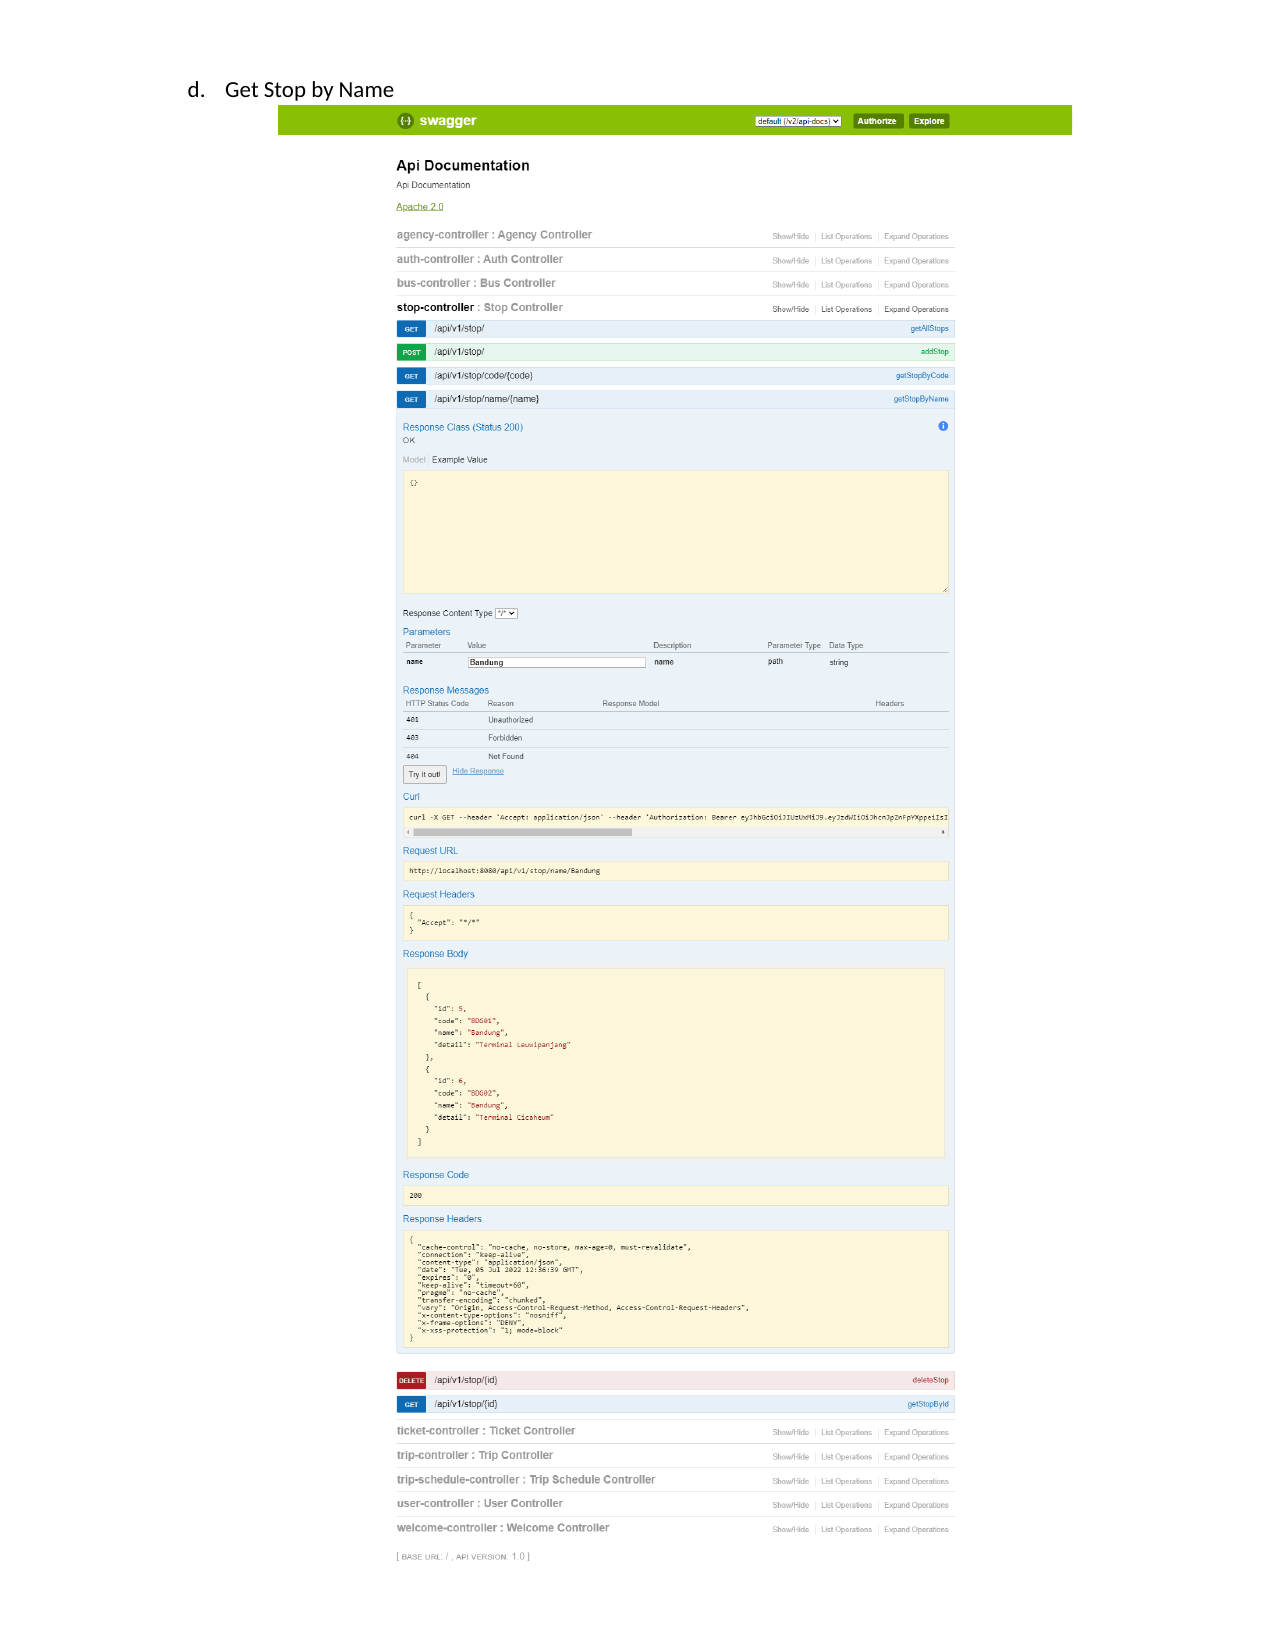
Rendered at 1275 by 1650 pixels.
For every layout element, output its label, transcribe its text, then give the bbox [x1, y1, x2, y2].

picture [278, 105, 1073, 1561]
list Get Stop by Name [187, 75, 1200, 103]
